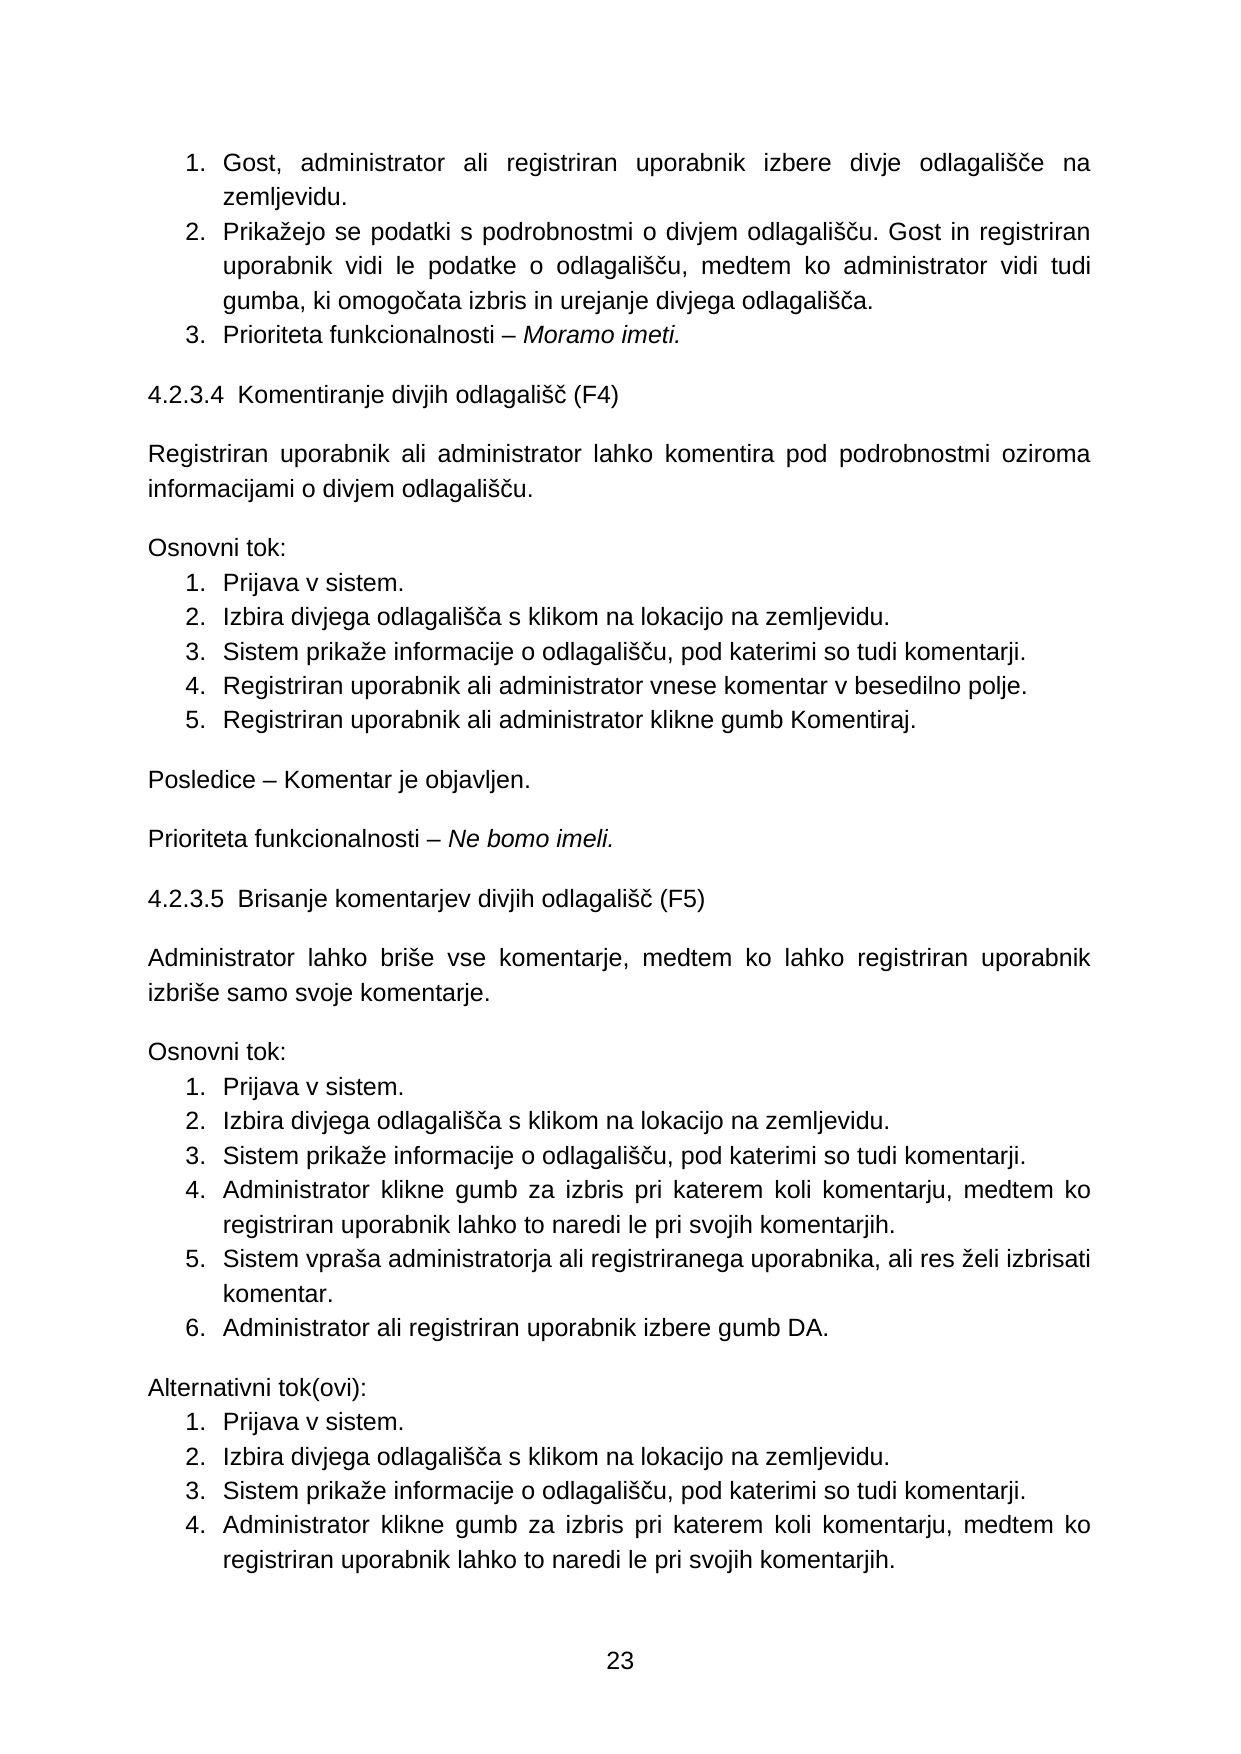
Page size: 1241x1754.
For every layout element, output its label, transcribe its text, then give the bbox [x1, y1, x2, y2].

list Sistem vpraša administratorja ali registriranega uporabnika, ali res želi izbrisati komentar. [185, 1244, 1092, 1307]
list Sistem prikaže informacije o odlagališču, pod katerimi so tudi komentarji. [185, 1476, 1092, 1505]
list Administrator klikne gumb za izbris pri katerem koli komentarju, medtem ko registriran uporabnik lahko to naredi le pri svojih komentarjih. [185, 1511, 1092, 1574]
text Osnovni tok: [148, 533, 1092, 562]
list Sistem prikaže informacije o odlagališču, pod katerimi so tudi komentarji. [185, 1141, 1092, 1169]
list Gost, administrator ali registriran uporabnik izbere divje odlagališče na zemljevidu. [185, 148, 1092, 211]
list Prijava v sistem. [185, 1407, 1092, 1436]
list Prijava v sistem. [185, 567, 1092, 596]
text Registriran uporabnik ali administrator lahko komentira pod podrobnostmi oziroma informacijami o divjem odlagališču. [148, 439, 1092, 502]
text Posledice – Komentar je objavljen. [148, 765, 1092, 794]
text Prioriteta funkcionalnosti – Ne bomo imeli. [148, 824, 1092, 853]
list Administrator ali registriran uporabnik izbere gumb DA. [185, 1313, 1092, 1342]
list Prioriteta funkcionalnosti – Moramo imeti. [185, 320, 1092, 349]
subtitle Komentiranje divjih odlagališč (F4) [148, 379, 1092, 408]
list Izbira divjega odlagališča s klikom na lokacijo na zemljevidu. [185, 1442, 1092, 1470]
list Izbira divjega odlagališča s klikom na lokacijo na zemljevidu. [185, 1106, 1092, 1135]
list Administrator klikne gumb za izbris pri katerem koli komentarju, medtem ko registriran uporabnik lahko to naredi le pri svojih komentarjih. [185, 1175, 1092, 1238]
text Administrator lahko briše vse komentarje, medtem ko lahko registriran uporabnik izbriše samo svoje komentarje. [148, 943, 1092, 1007]
subtitle Brisanje komentarjev divjih odlagališč (F5) [148, 884, 1092, 913]
list Sistem prikaže informacije o odlagališču, pod katerimi so tudi komentarji. [185, 636, 1092, 665]
text Osnovni tok: [148, 1037, 1092, 1066]
list Prikažejo se podatki s podrobnostmi o divjem odlagališču. Gost in registriran uporabnik vidi le podatke o odlagališču, medtem ko administrator vidi tudi gumba, ki omogočata izbris in urejanje divjega odlagališča. [185, 217, 1092, 314]
list Registriran uporabnik ali administrator vnese komentar v besedilno polje. [185, 671, 1092, 700]
list Registriran uporabnik ali administrator klikne gumb Komentiraj. [185, 705, 1092, 734]
list Prijava v sistem. [185, 1072, 1092, 1101]
text Alternativni tok(ovi): [148, 1373, 1092, 1401]
list Izbira divjega odlagališča s klikom na lokacijo na zemljevidu. [185, 602, 1092, 631]
